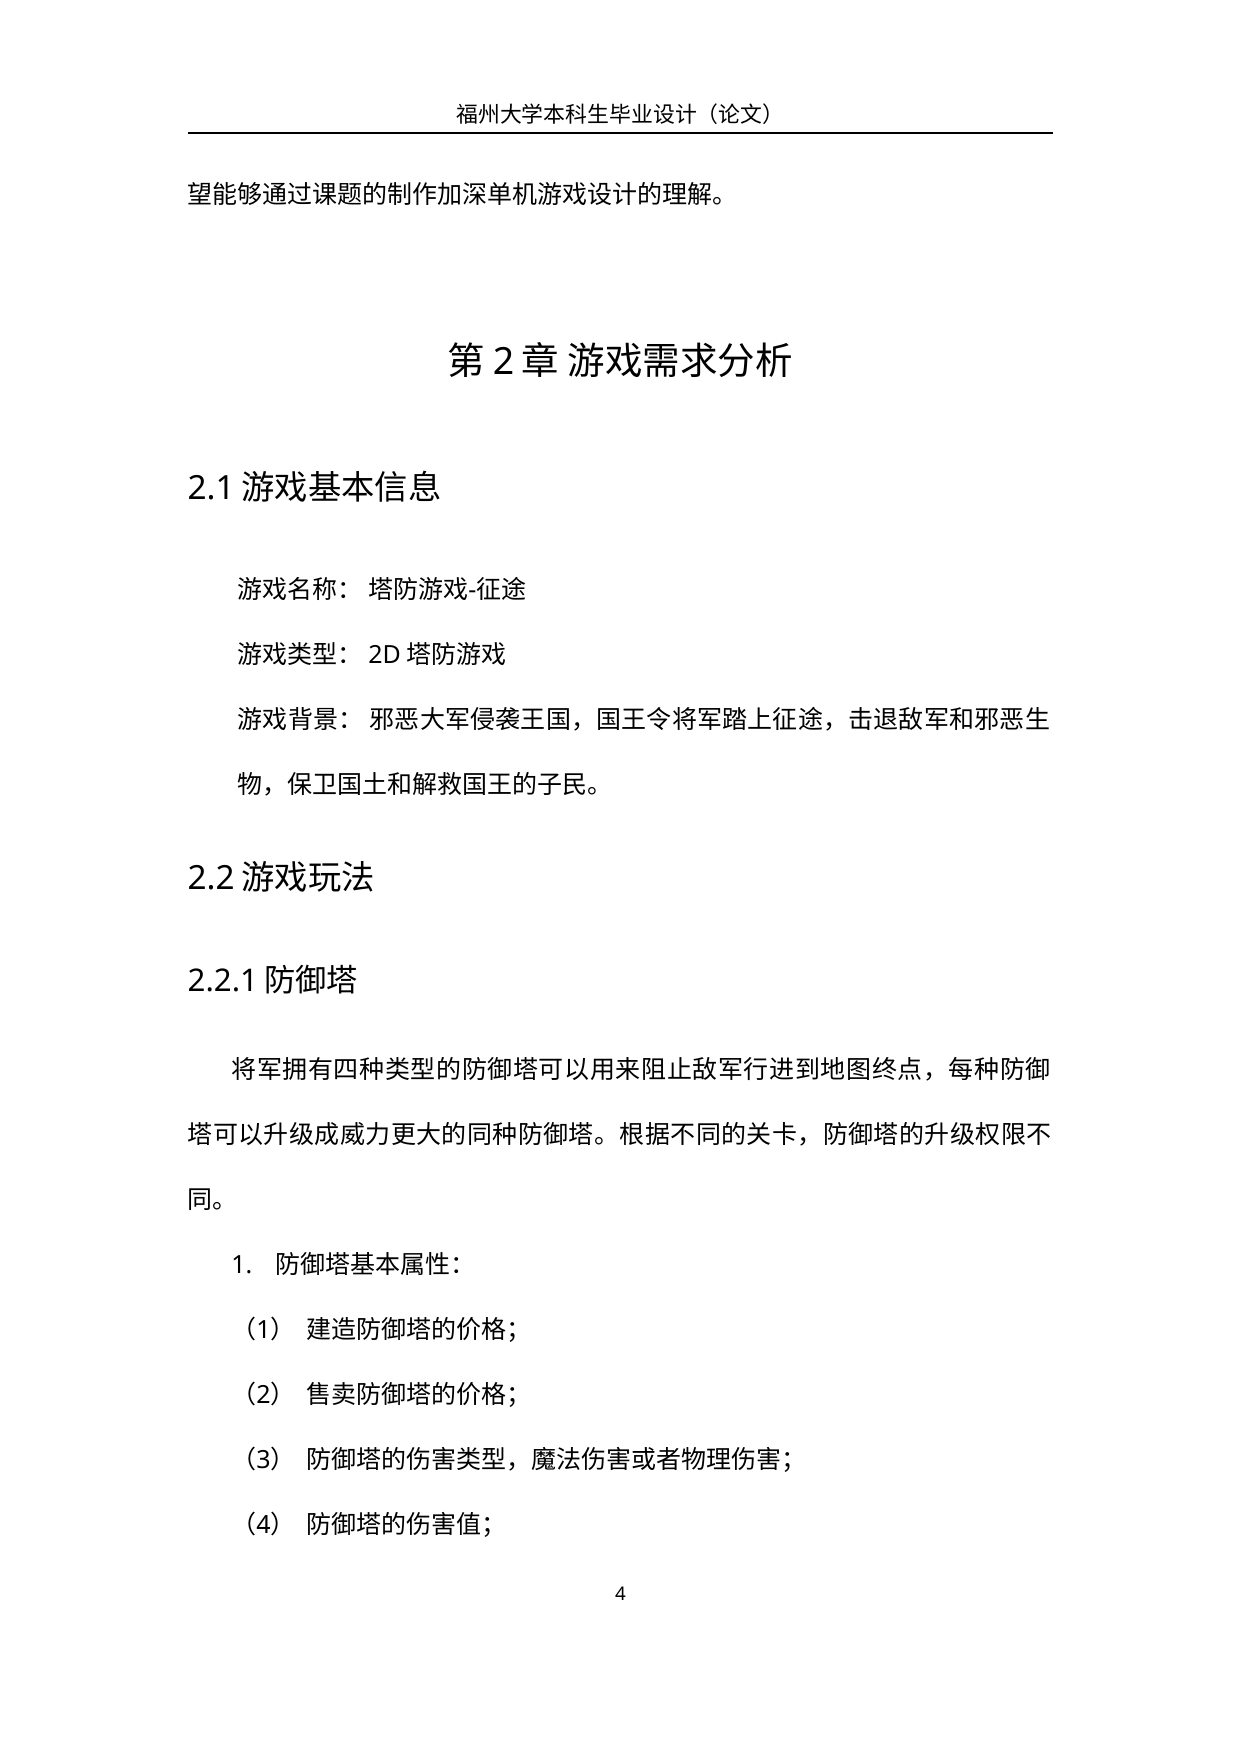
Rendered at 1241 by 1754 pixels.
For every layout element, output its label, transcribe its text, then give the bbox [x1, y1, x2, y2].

subtitle 2.1游戏基本信息 [187, 453, 1053, 518]
subtitle 2.2游戏玩法 [187, 842, 1053, 907]
text 游戏背景： 邪恶大军侵袭王国，国王令将军踏上征途，击退敌军和邪恶生物，保卫国土和解救国王的子民。 [237, 685, 1053, 815]
list 售卖防御塔的价格； [231, 1360, 1053, 1425]
list 防御塔的伤害值； [231, 1490, 1053, 1555]
list 防御塔基本属性： [231, 1230, 1053, 1295]
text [187, 160, 1053, 225]
list 建造防御塔的价格； [231, 1295, 1053, 1360]
text 游戏名称： 塔防游戏-征途 [237, 555, 1053, 620]
list 防御塔的伤害类型，魔法伤害或者物理伤害； [231, 1425, 1053, 1490]
subtitle 第2章 游戏需求分析 [187, 325, 1053, 390]
text 将军拥有四种类型的防御塔可以用来阻止敌军行进到地图终点，每种防御塔可以升级成威力更大的同种防御塔。根据不同的关卡，防御塔的升级权限不同。 [187, 1035, 1053, 1230]
text 游戏类型： 2D塔防游戏 [237, 620, 1053, 685]
subtitle 2.2.1防御塔 [187, 945, 1053, 1010]
